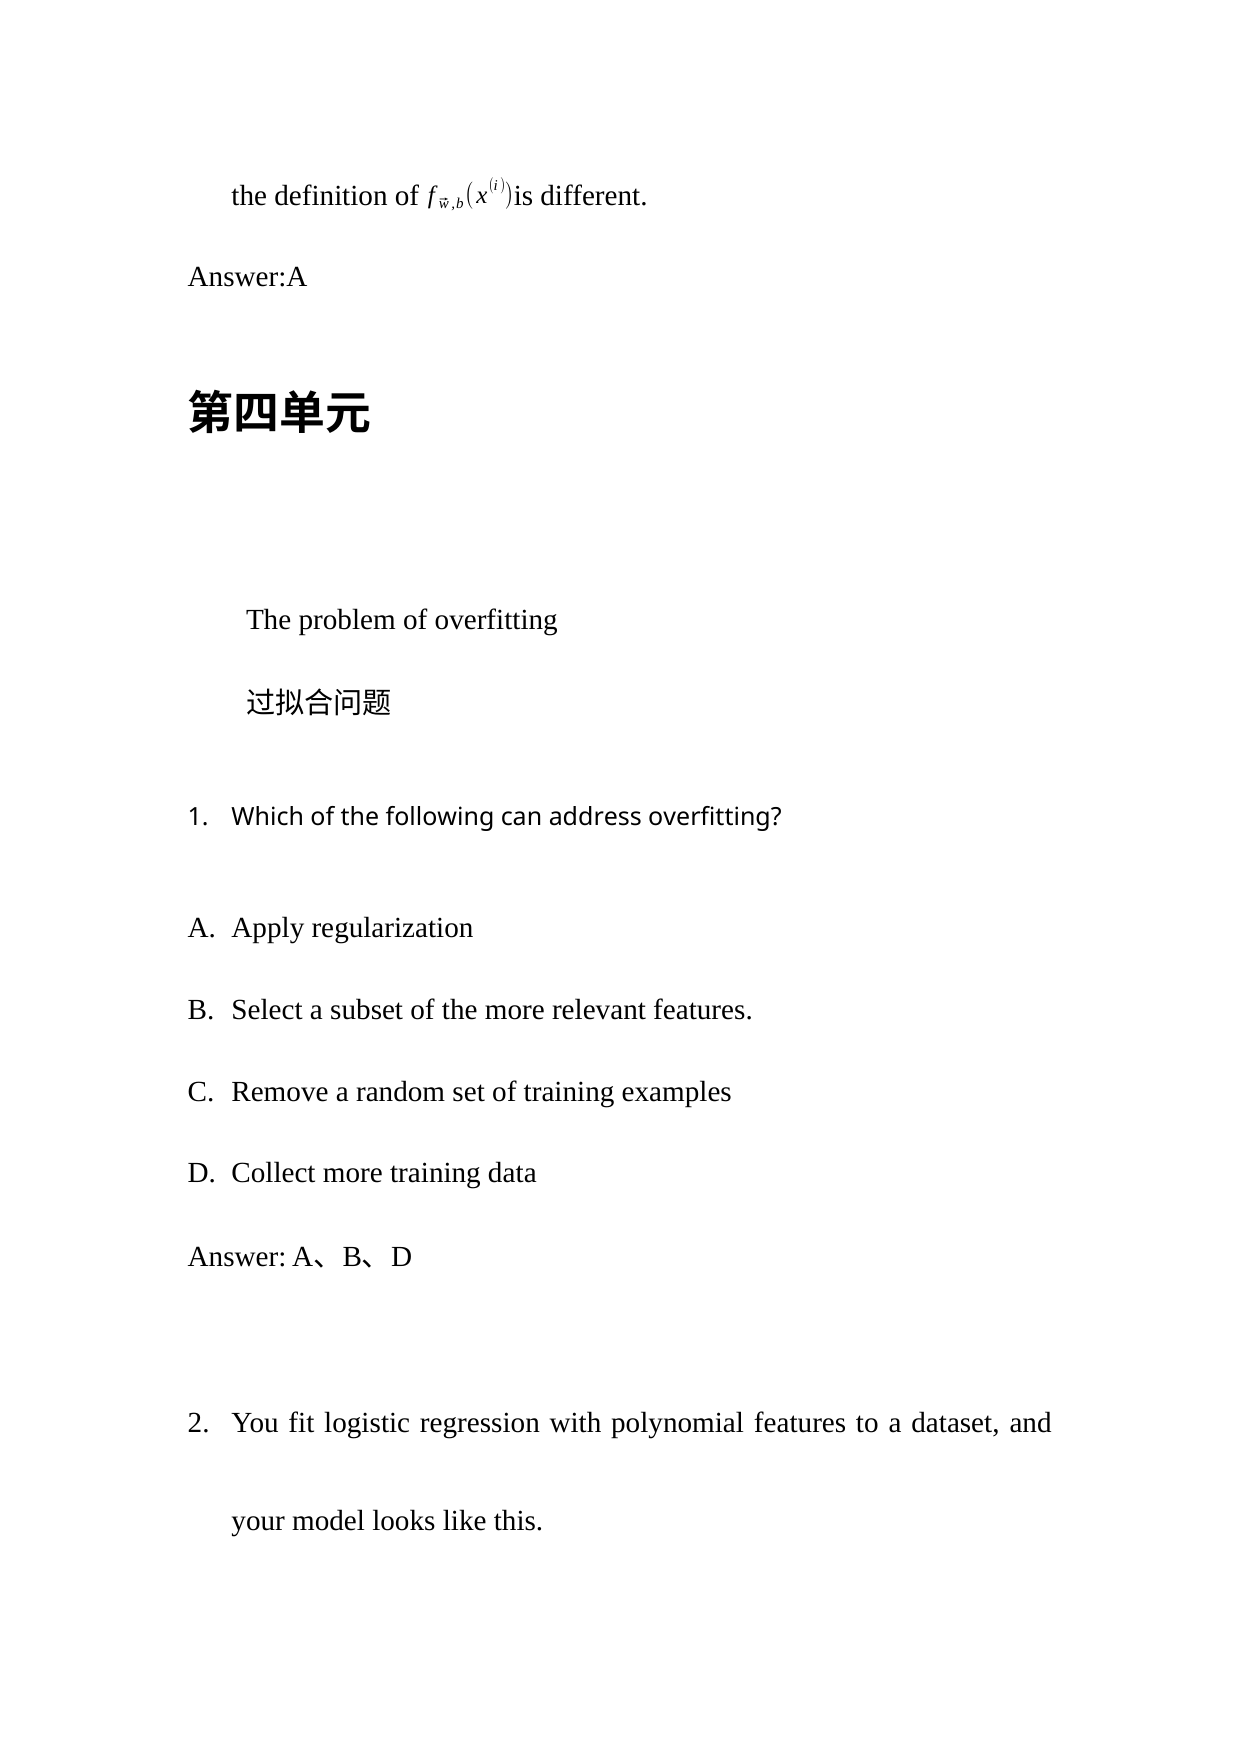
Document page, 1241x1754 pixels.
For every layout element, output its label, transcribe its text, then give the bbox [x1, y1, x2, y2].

subtitle 第四单元 [187, 361, 1053, 458]
list You fit logistic regression with polynomial features to a dataset, and your model looks like this. [187, 1389, 1053, 1552]
list Apply regularization [187, 894, 1053, 959]
list Collect more training data [187, 1140, 1053, 1205]
text Answer: A、B、D [187, 1222, 1053, 1287]
list Remove a random set of training examples [187, 1058, 1053, 1123]
list 过拟合问题 [187, 668, 1053, 733]
list The problem of overfitting [187, 586, 1053, 651]
list Which of the following can address overfitting? [187, 783, 1053, 848]
text Answer:A [187, 244, 1053, 309]
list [187, 162, 1053, 227]
list Select a subset of the more relevant features. [187, 976, 1053, 1041]
